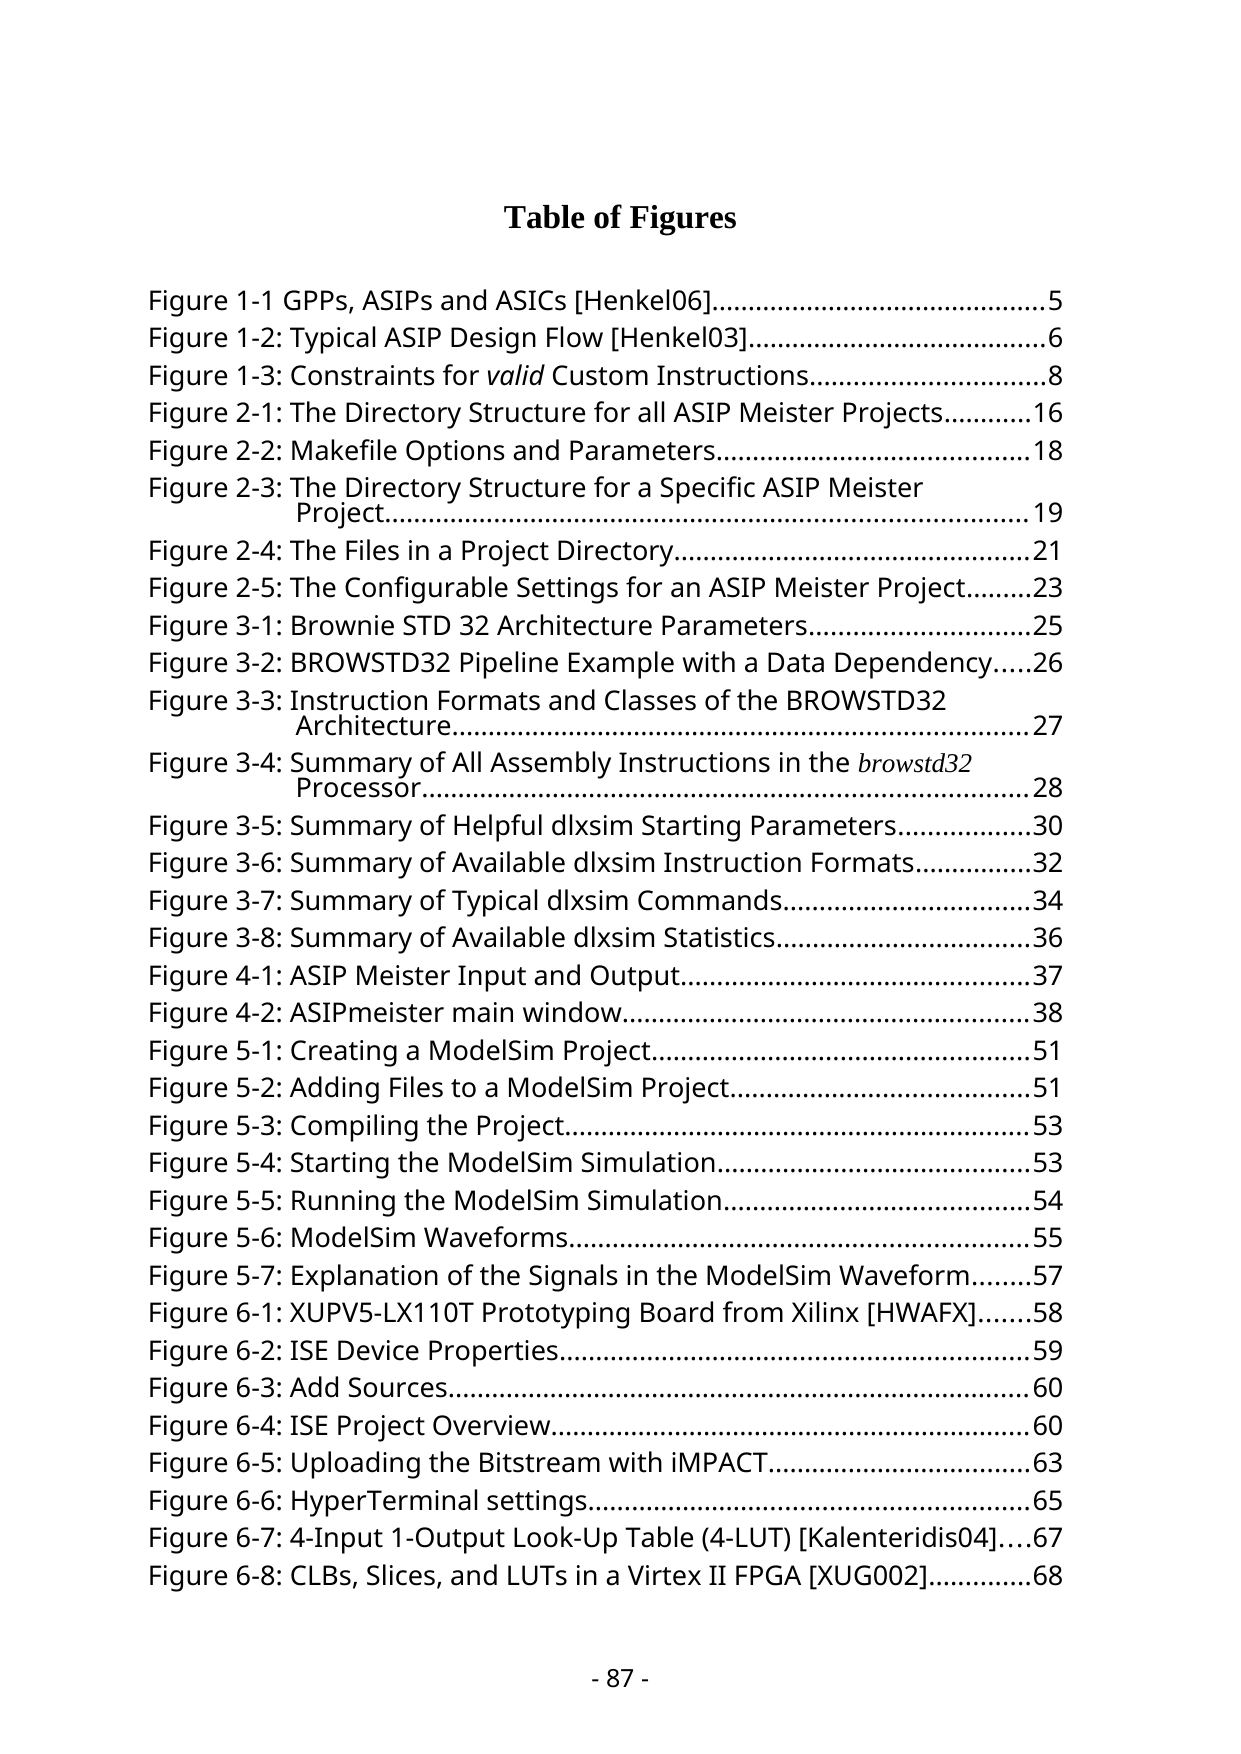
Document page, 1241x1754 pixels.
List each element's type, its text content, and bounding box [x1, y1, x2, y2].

text Figure ‎3-3: Instruction Formats and Classes of the BROWSTD32 Architecture 27 [148, 690, 1020, 740]
text Figure ‎1-1 GPPs, ASIPs and ASICs [Henkel06] 5 [148, 290, 1020, 315]
text Figure ‎1-3: Constraints for valid Custom Instructions 8 [148, 365, 1020, 390]
text Figure ‎3-1: Brownie STD 32 Architecture Parameters 25 [148, 615, 1020, 640]
subtitle Table of Figures [148, 198, 1092, 236]
text Figure ‎5-7: Explanation of the Signals in the ModelSim Waveform 57 [148, 1265, 1020, 1290]
text Figure ‎5-2: Adding Files to a ModelSim Project 51 [148, 1078, 1020, 1103]
text Figure ‎6-5: Uploading the Bitstream with iMPACT 63 [148, 1453, 1020, 1478]
text Figure ‎4-2: ASIPmeister main window 38 [148, 1003, 1020, 1028]
text Figure ‎2-5: The Configurable Settings for an ASIP Meister Project 23 [148, 578, 1020, 603]
text Figure ‎6-2: ISE Device Properties 59 [148, 1340, 1020, 1365]
text Figure ‎2-4: The Files in a Project Directory 21 [148, 540, 1020, 565]
text Figure ‎3-8: Summary of Available dlxsim Statistics 36 [148, 928, 1020, 953]
text Figure ‎2-2: Makefile Options and Parameters 18 [148, 440, 1020, 465]
text Figure ‎6-7: 4-Input 1-Output Look-Up Table (4-LUT) [Kalenteridis04] 67 [148, 1528, 1020, 1553]
text Figure ‎5-6: ModelSim Waveforms 55 [148, 1228, 1020, 1253]
text Figure ‎1-2: Typical ASIP Design Flow [Henkel03] 6 [148, 328, 1020, 353]
text Figure ‎6-1: XUPV5-LX110T Prototyping Board from Xilinx [HWAFX] 58 [148, 1303, 1020, 1328]
text Figure ‎6-4: ISE Project Overview 60 [148, 1415, 1020, 1440]
text Figure ‎5-5: Running the ModelSim Simulation 54 [148, 1190, 1020, 1215]
text Figure ‎2-3: The Directory Structure for a Specific ASIP Meister Project 19 [148, 478, 1020, 528]
text Figure ‎3-6: Summary of Available dlxsim Instruction Formats 32 [148, 853, 1020, 878]
text Figure ‎5-1: Creating a ModelSim Project 51 [148, 1040, 1020, 1065]
text Figure ‎4-1: ASIP Meister Input and Output 37 [148, 965, 1020, 990]
text Figure ‎2-1: The Directory Structure for all ASIP Meister Projects 16 [148, 403, 1020, 428]
text Figure ‎6-3: Add Sources 60 [148, 1378, 1020, 1403]
text Figure ‎3-2: BROWSTD32 Pipeline Example with a Data Dependency 26 [148, 653, 1020, 678]
text Figure ‎3-5: Summary of Helpful dlxsim Starting Parameters 30 [148, 815, 1020, 840]
text Figure ‎5-3: Compiling the Project 53 [148, 1115, 1020, 1140]
text Figure ‎3-4: Summary of All Assembly Instructions in the browstd32 Processor 28 [148, 753, 1020, 803]
text Figure ‎6-8: CLBs, Slices, and LUTs in a Virtex II FPGA [XUG002] 68 [148, 1565, 1020, 1590]
text Figure ‎3-7: Summary of Typical dlxsim Commands 34 [148, 890, 1020, 915]
text Figure ‎6-6: HyperTerminal settings 65 [148, 1490, 1020, 1515]
text Figure ‎5-4: Starting the ModelSim Simulation 53 [148, 1153, 1020, 1178]
